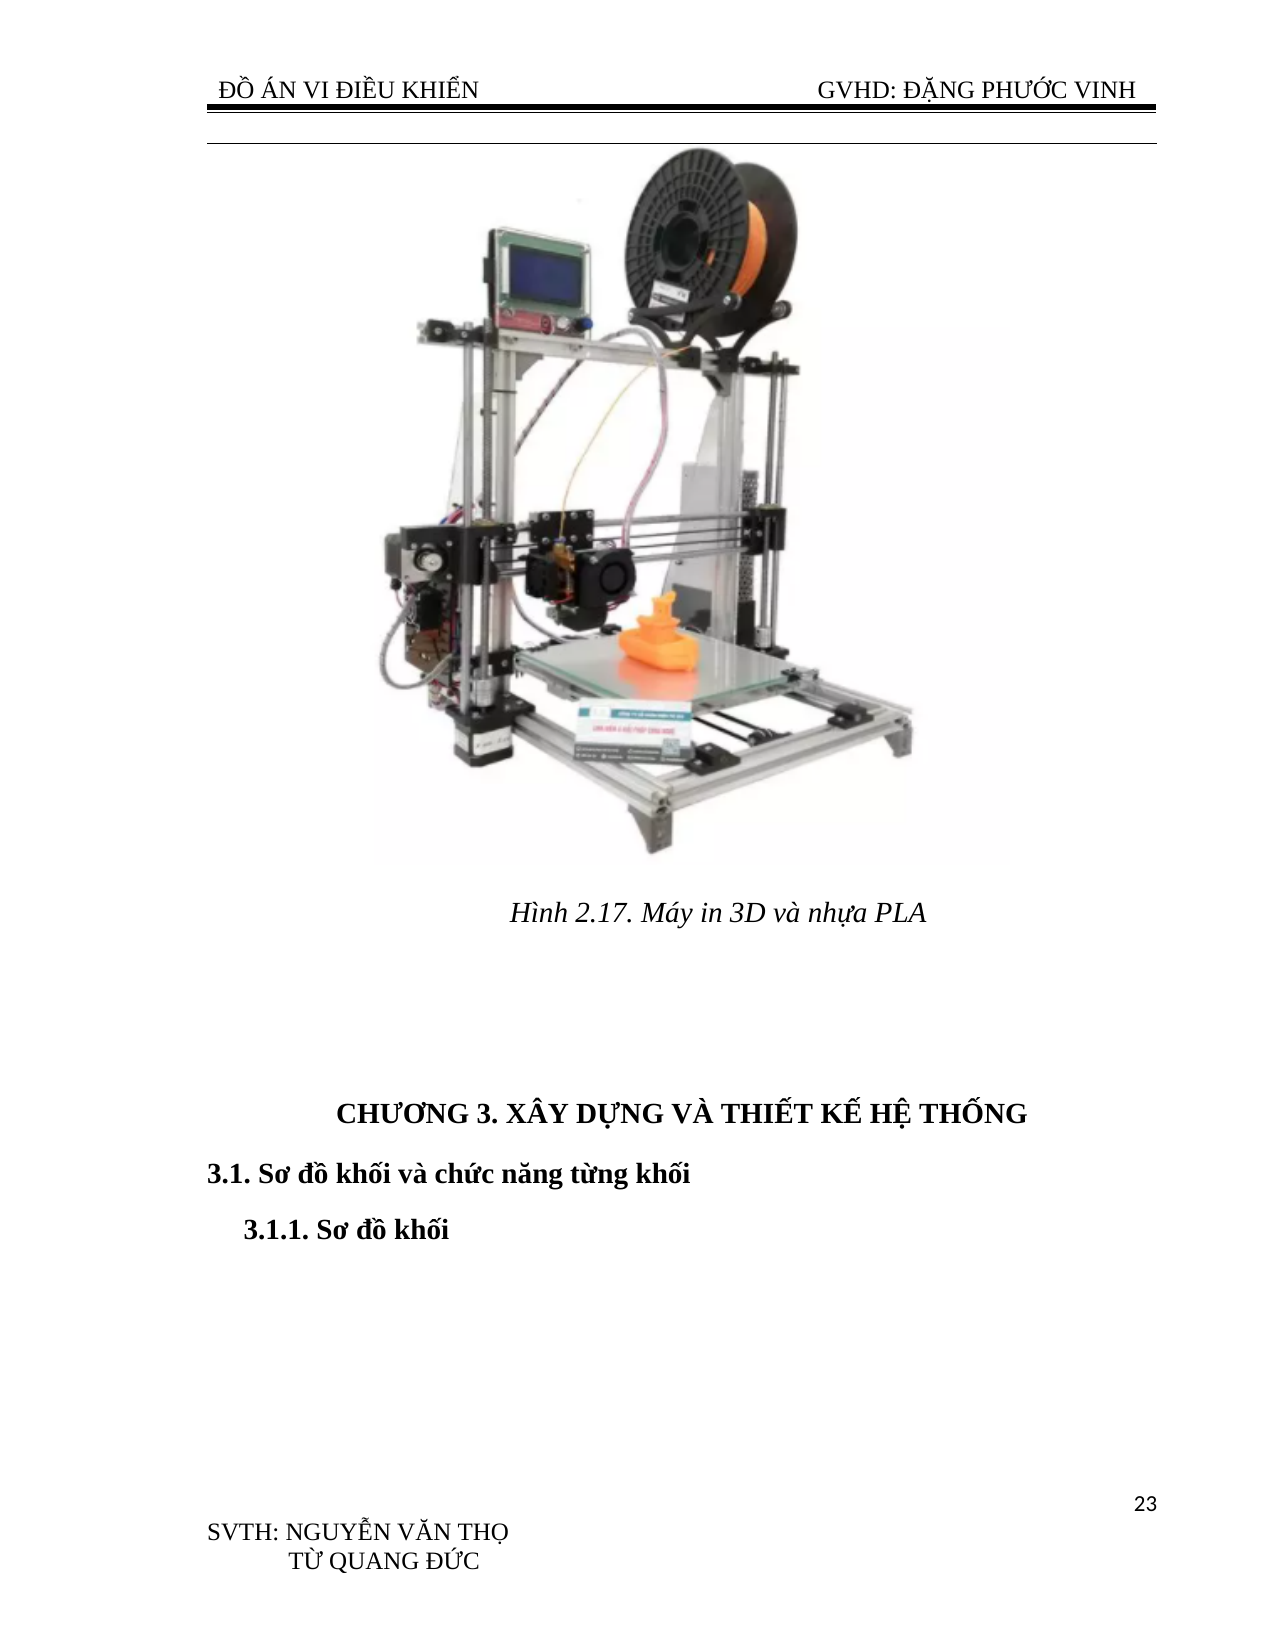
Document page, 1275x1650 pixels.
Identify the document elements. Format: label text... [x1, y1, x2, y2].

text 3.1.1. Sơ đồ khối [207, 1212, 1157, 1246]
picture [281, 144, 1011, 865]
text Hình 2.17. Máy in 3D và nhựa PLA [207, 895, 1157, 929]
text 3.1. Sơ đồ khối và chức năng từng khối [207, 1156, 1157, 1190]
text CHƯƠNG 3. XÂY DỰNG VÀ THIẾT KẾ HỆ THỐNG [207, 1096, 1157, 1130]
